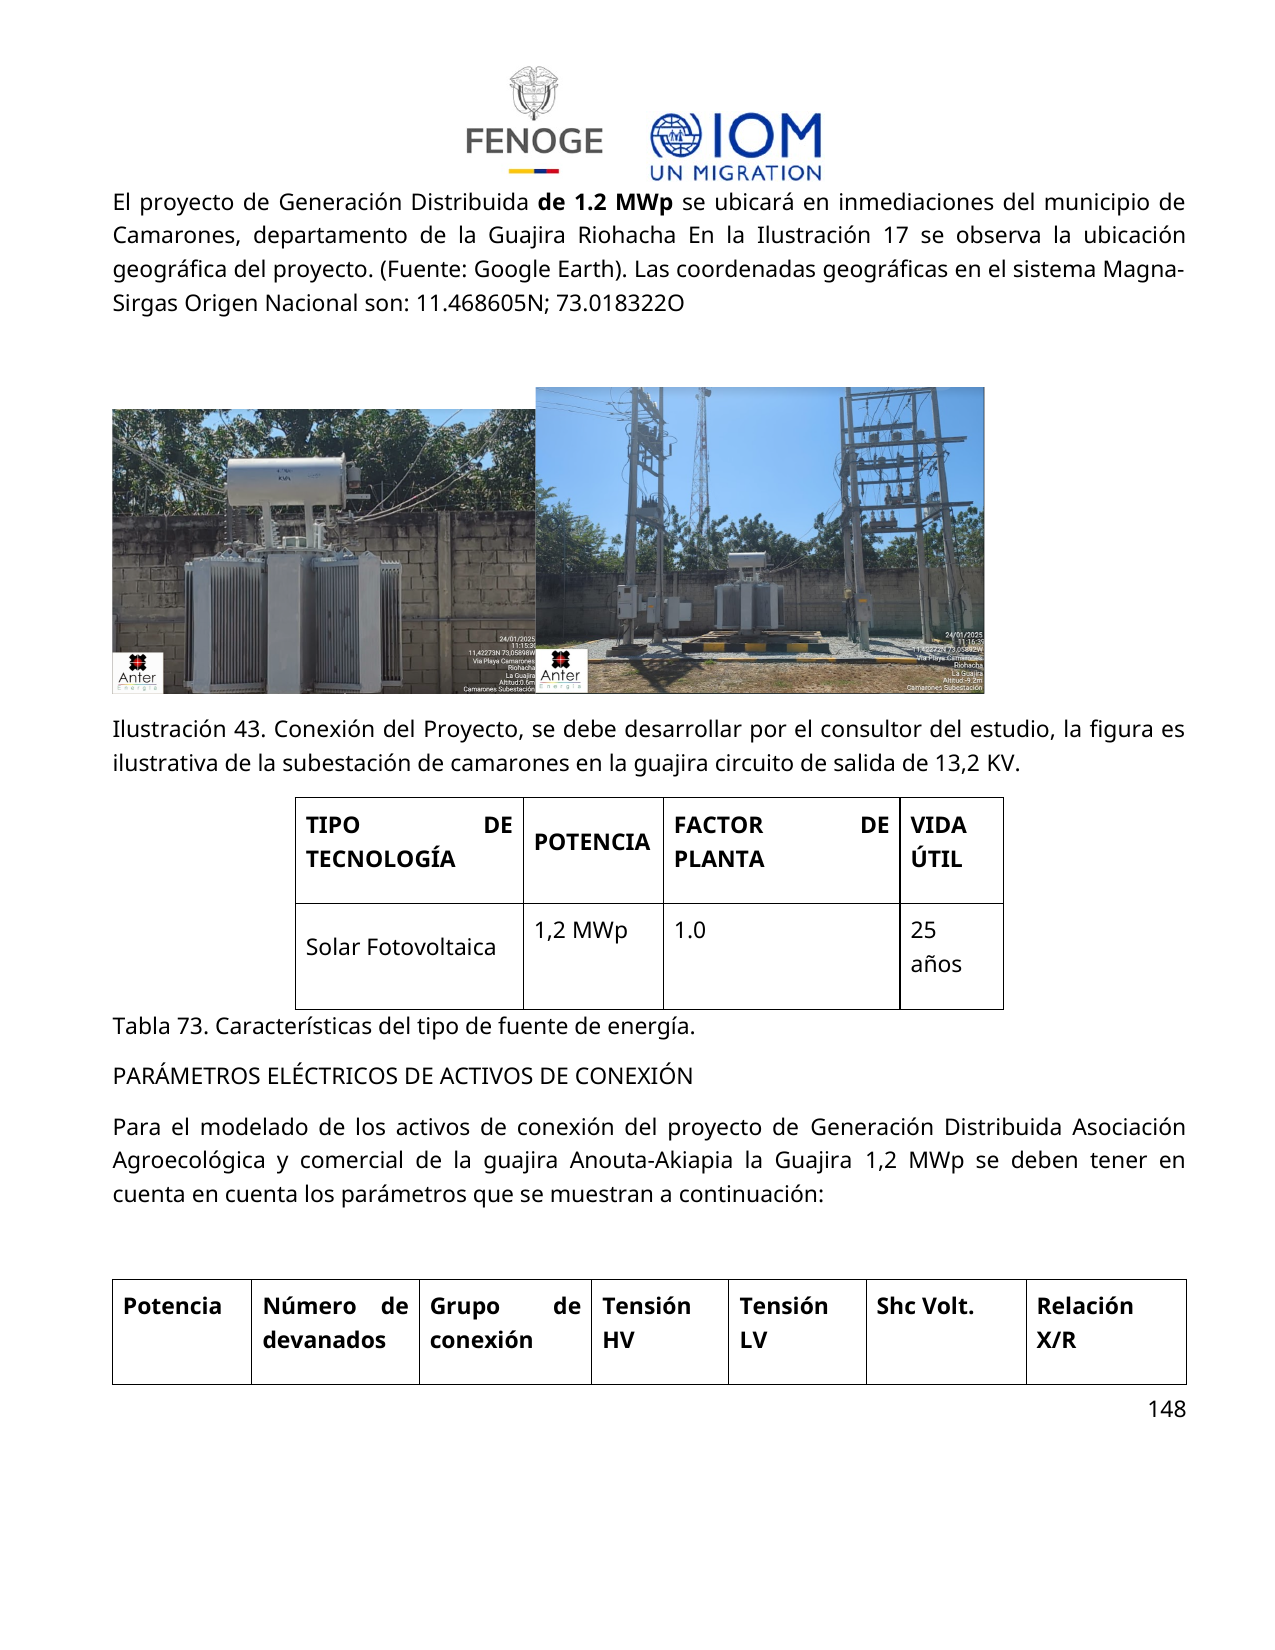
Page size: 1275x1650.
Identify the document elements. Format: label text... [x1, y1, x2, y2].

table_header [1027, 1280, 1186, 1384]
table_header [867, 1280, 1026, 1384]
picture [646, 111, 825, 182]
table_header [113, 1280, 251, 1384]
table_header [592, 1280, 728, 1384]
text PARÁMETROS ELÉCTRICOS DE ACTIVOS DE CONEXIÓN [112, 1060, 1186, 1091]
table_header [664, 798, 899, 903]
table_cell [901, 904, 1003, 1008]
picture [450, 60, 622, 179]
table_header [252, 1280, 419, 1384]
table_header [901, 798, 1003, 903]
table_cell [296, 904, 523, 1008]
picture [112, 387, 985, 694]
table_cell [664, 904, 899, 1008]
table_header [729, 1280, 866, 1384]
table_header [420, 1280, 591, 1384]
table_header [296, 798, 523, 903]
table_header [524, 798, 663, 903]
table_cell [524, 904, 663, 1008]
